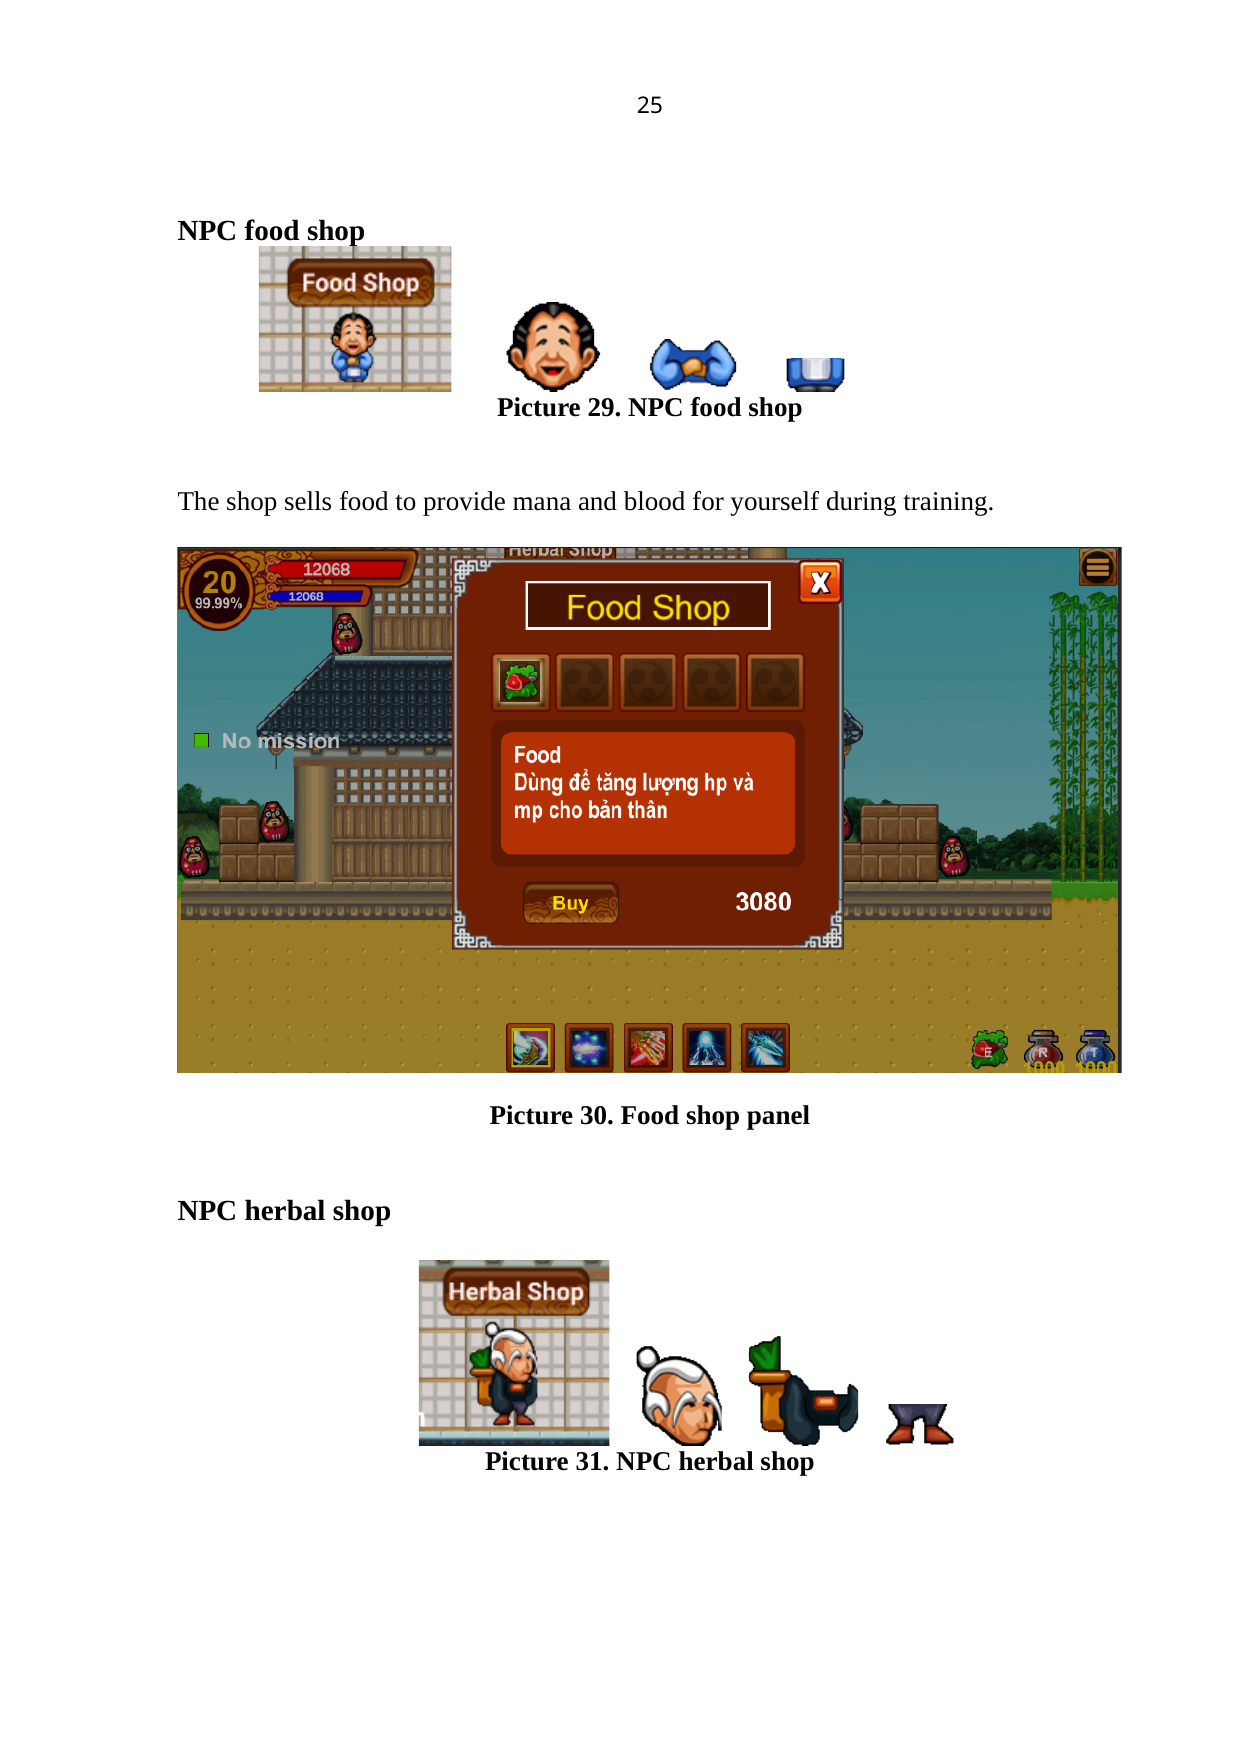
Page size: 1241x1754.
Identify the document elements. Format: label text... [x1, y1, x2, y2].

text Picture 30. Food shop panel [177, 1099, 1122, 1131]
picture [418, 1260, 610, 1446]
list NPC food shop [177, 213, 1122, 247]
picture [647, 339, 743, 392]
text NPC herbal shop [177, 1193, 1122, 1226]
picture [748, 1335, 859, 1446]
list The shop sells food to provide mana and blood for yourself during training. [177, 485, 1122, 516]
picture [782, 358, 848, 392]
picture [505, 302, 601, 392]
text Picture 31. NPC herbal shop [177, 1445, 1122, 1476]
picture [636, 1345, 722, 1446]
text Picture 29. NPC food shop [177, 391, 1122, 422]
picture [177, 547, 1122, 1073]
picture [258, 246, 452, 392]
picture [885, 1404, 956, 1446]
